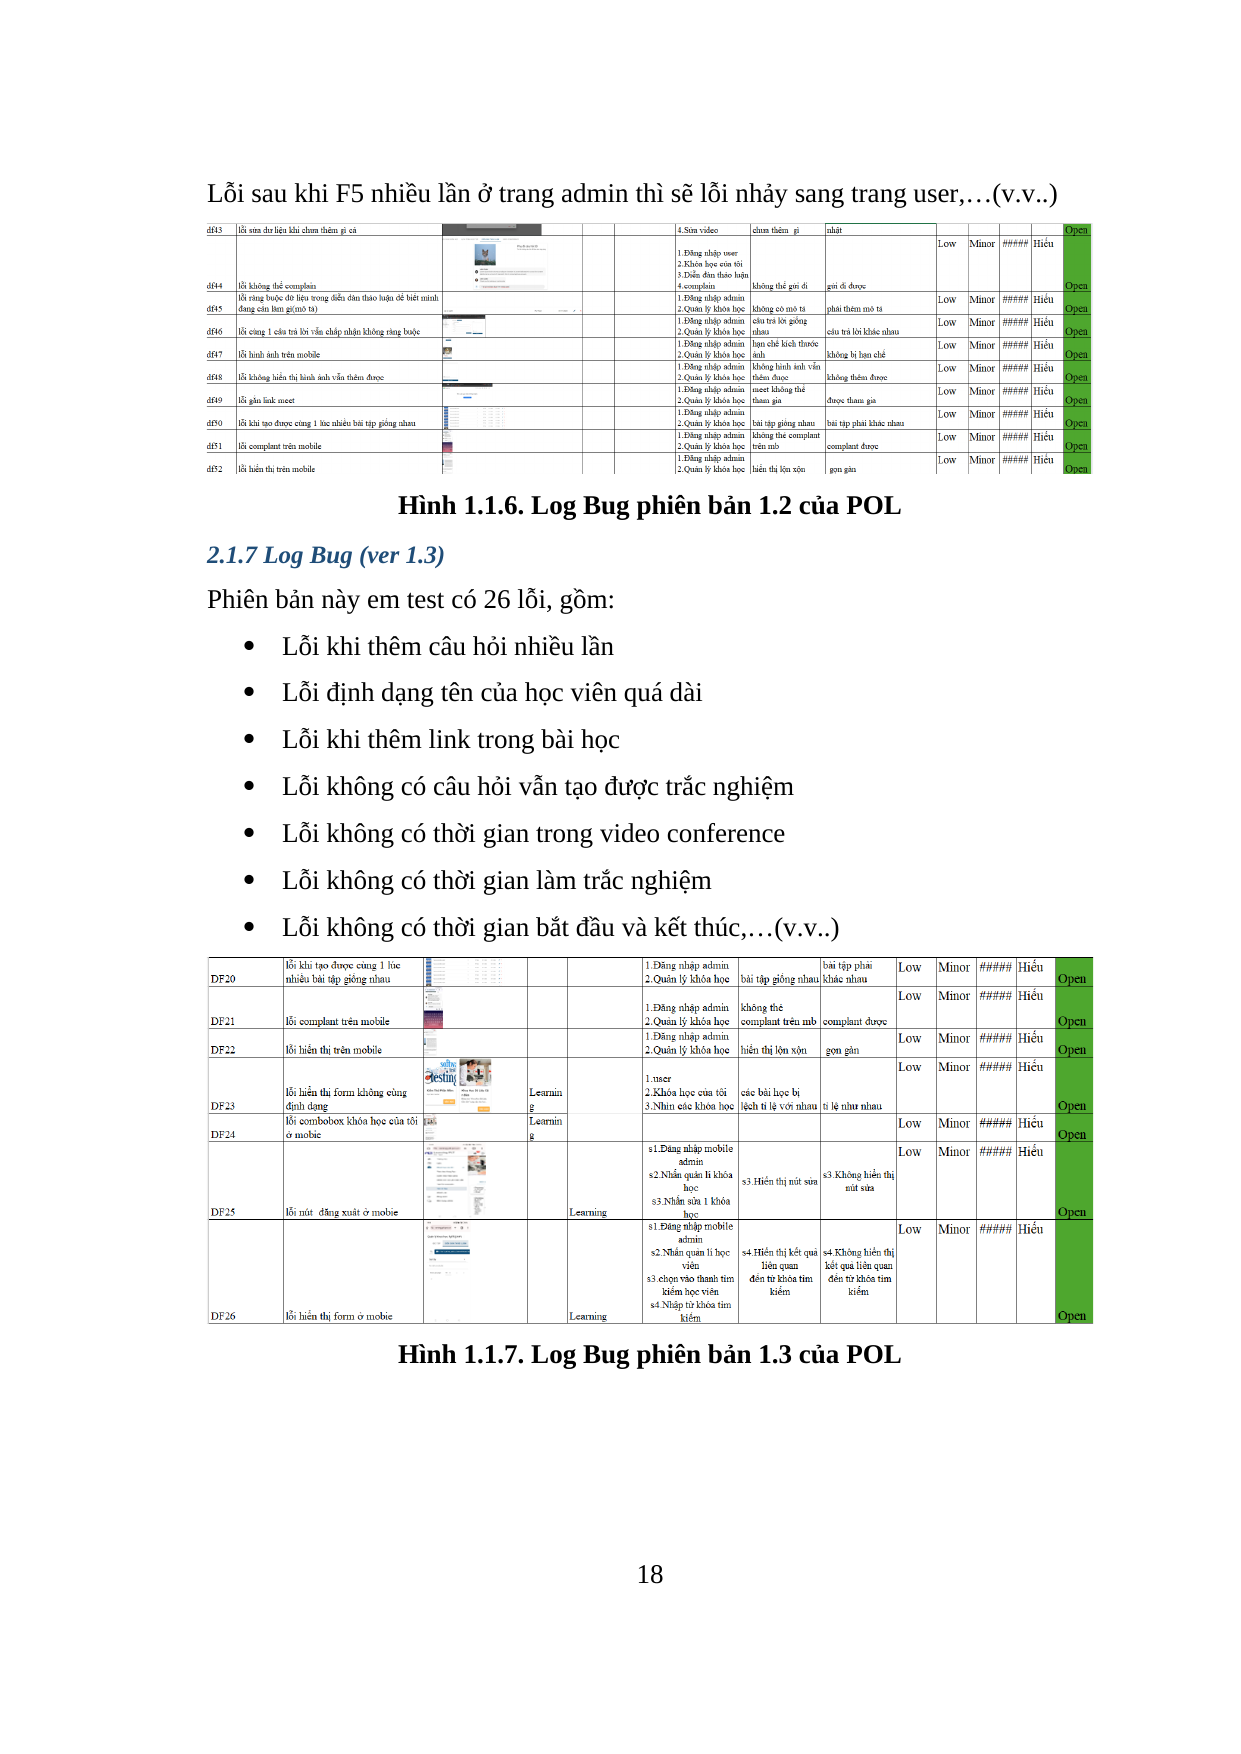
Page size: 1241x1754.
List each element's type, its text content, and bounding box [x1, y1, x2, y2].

subtitle 2.1.7 Log Bug (ver 1.3) [207, 540, 1093, 568]
text Hình 1.1.7. Log Bug phiên bản 1.3 của POL [207, 1339, 1093, 1370]
list Lỗi không có câu hỏi vẫn tạo được trắc nghiệm [244, 770, 1093, 801]
list Lỗi khi thêm link trong bài học [244, 723, 1093, 754]
list Lỗi khi thêm câu hỏi nhiều lần [244, 629, 1093, 661]
text Lỗi sau khi F5 nhiều lần ở trang admin thì sẽ lỗi nhảy sang trang user,…(v.v..) [207, 177, 1093, 223]
list Lỗi định dạng tên của học viên quá dài [244, 676, 1093, 708]
text Phiên bản này em test có 26 lỗi, gồm: [207, 583, 1093, 614]
list Lỗi không có thời gian làm trắc nghiệm [244, 864, 1093, 895]
list Lỗi không có thời gian trong video conference [244, 817, 1093, 848]
picture [206, 957, 1094, 1324]
list Lỗi không có thời gian bắt đầu và kết thúc,…(v.v..) [244, 911, 1093, 942]
picture [206, 223, 1094, 474]
text Hình 1.1.6. Log Bug phiên bản 1.2 của POL [207, 489, 1093, 520]
